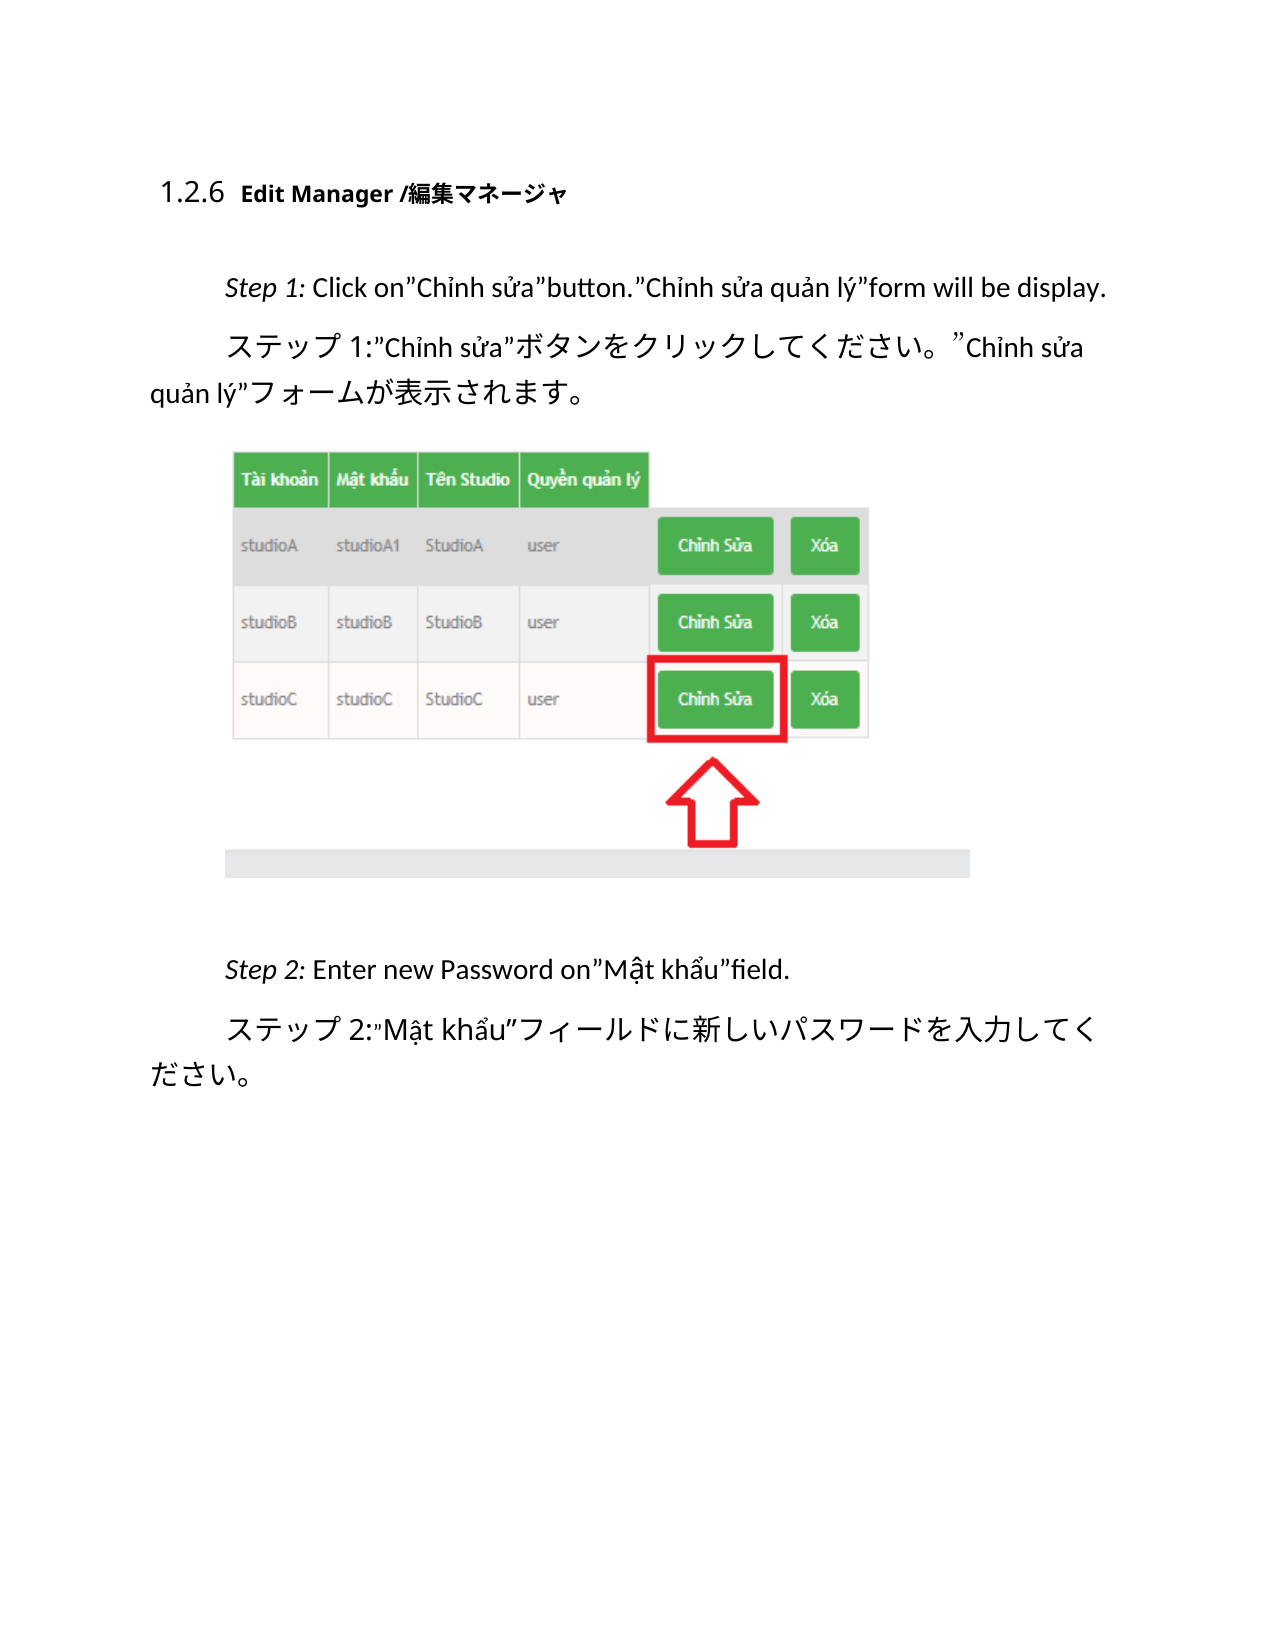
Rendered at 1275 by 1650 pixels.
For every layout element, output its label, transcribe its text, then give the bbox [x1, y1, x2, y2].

text ステップ 1:”Chỉnh sửa”ボタンをクリックしてください。”Chỉnh sửa quản lý”フォームが表示されます。 [150, 324, 1125, 412]
subtitle Edit Manager /編集マネージャ [159, 171, 1125, 211]
picture [225, 431, 971, 878]
text Step 1: Click on”Chỉnh sửa”button.”Chỉnh sửa quản lý”form will be display. [150, 269, 1125, 304]
text ステップ 2:”Mật khẩu”フィールドに新しいパスワードを入力してください。 [150, 1006, 1125, 1094]
text Step 2: Enter new Password on”Mật khẩu”field. [150, 951, 1125, 987]
